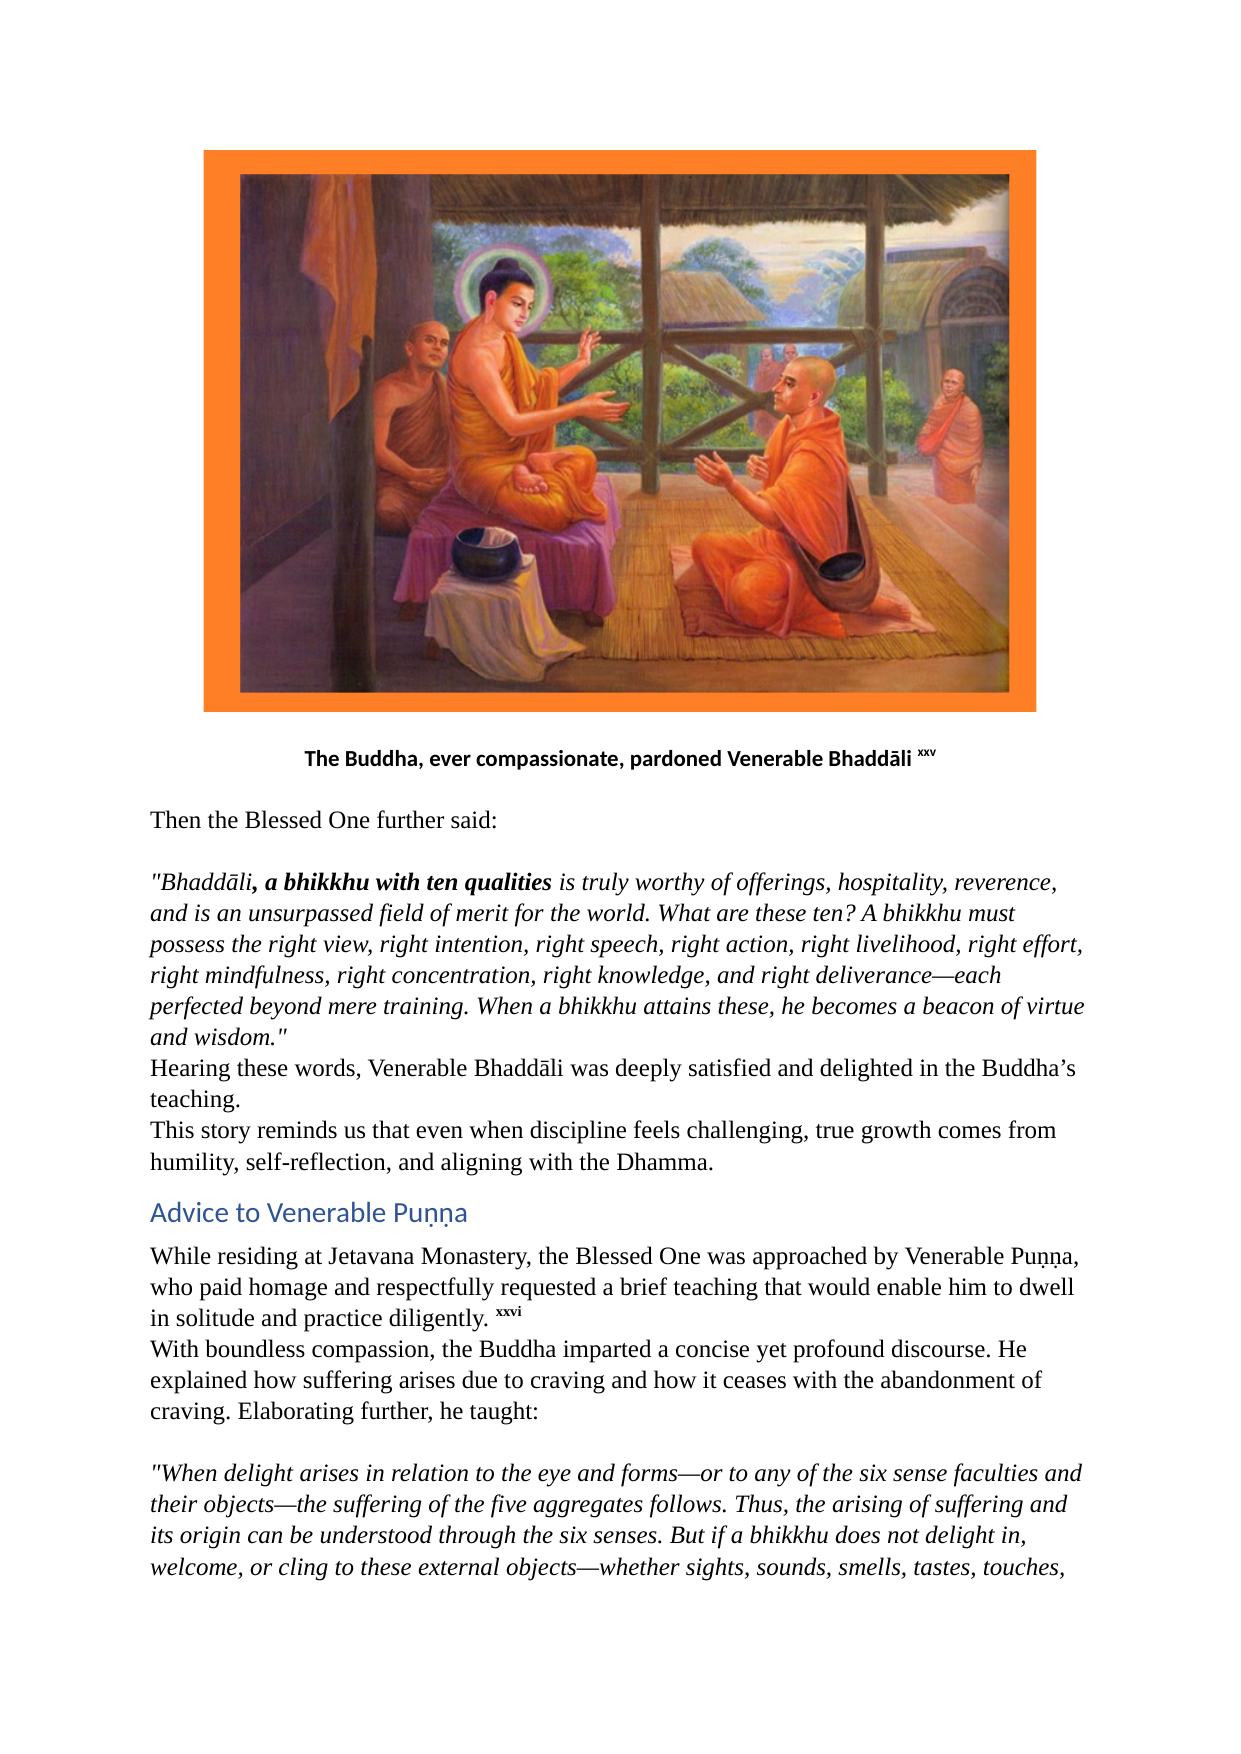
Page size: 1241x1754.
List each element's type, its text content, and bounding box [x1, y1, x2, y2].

text "Bhaddāli, a bhikkhu with ten qualities is truly worthy of offerings, hospitality, reverence, and is an unsurpassed field of merit for the world. What are these ten? A bhikkhu must possess the right view, right intention, right speech, right action, right livelihood, right effort, right mindfulness, right concentration, right knowledge, and right deliverance—each perfected beyond mere training. When a bhikkhu attains these, he becomes a beacon of virtue and wisdom." [150, 867, 1090, 1051]
text Then the Blessed One further said: [150, 805, 1090, 834]
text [150, 1458, 1090, 1580]
picture [203, 150, 1037, 712]
text With boundless compassion, the Buddha imparted a concise yet profound discourse. He explained how suffering arises due to craving and how it ceases with the abandonment of craving. Elaborating further, he taught: [150, 1334, 1090, 1425]
text The Buddha, ever compassionate, pardoned Venerable Bhaddāli [150, 744, 1090, 772]
text While residing at Jetavana Monastery, the Blessed One was approached by Venerable Puṇṇa, who paid homage and respectfully requested a brief teaching that would enable him to dwell in solitude and practice diligently. [150, 1241, 1090, 1332]
text This story reminds us that even when discipline feels challenging, true growth comes from humility, self-reflection, and aligning with the Dhamma. [150, 1116, 1090, 1175]
subtitle Advice to Venerable Puṇṇa [150, 1194, 1090, 1230]
text Hearing these words, Venerable Bhaddāli was deeply satisfied and delighted in the Buddha’s teaching. [150, 1053, 1090, 1113]
